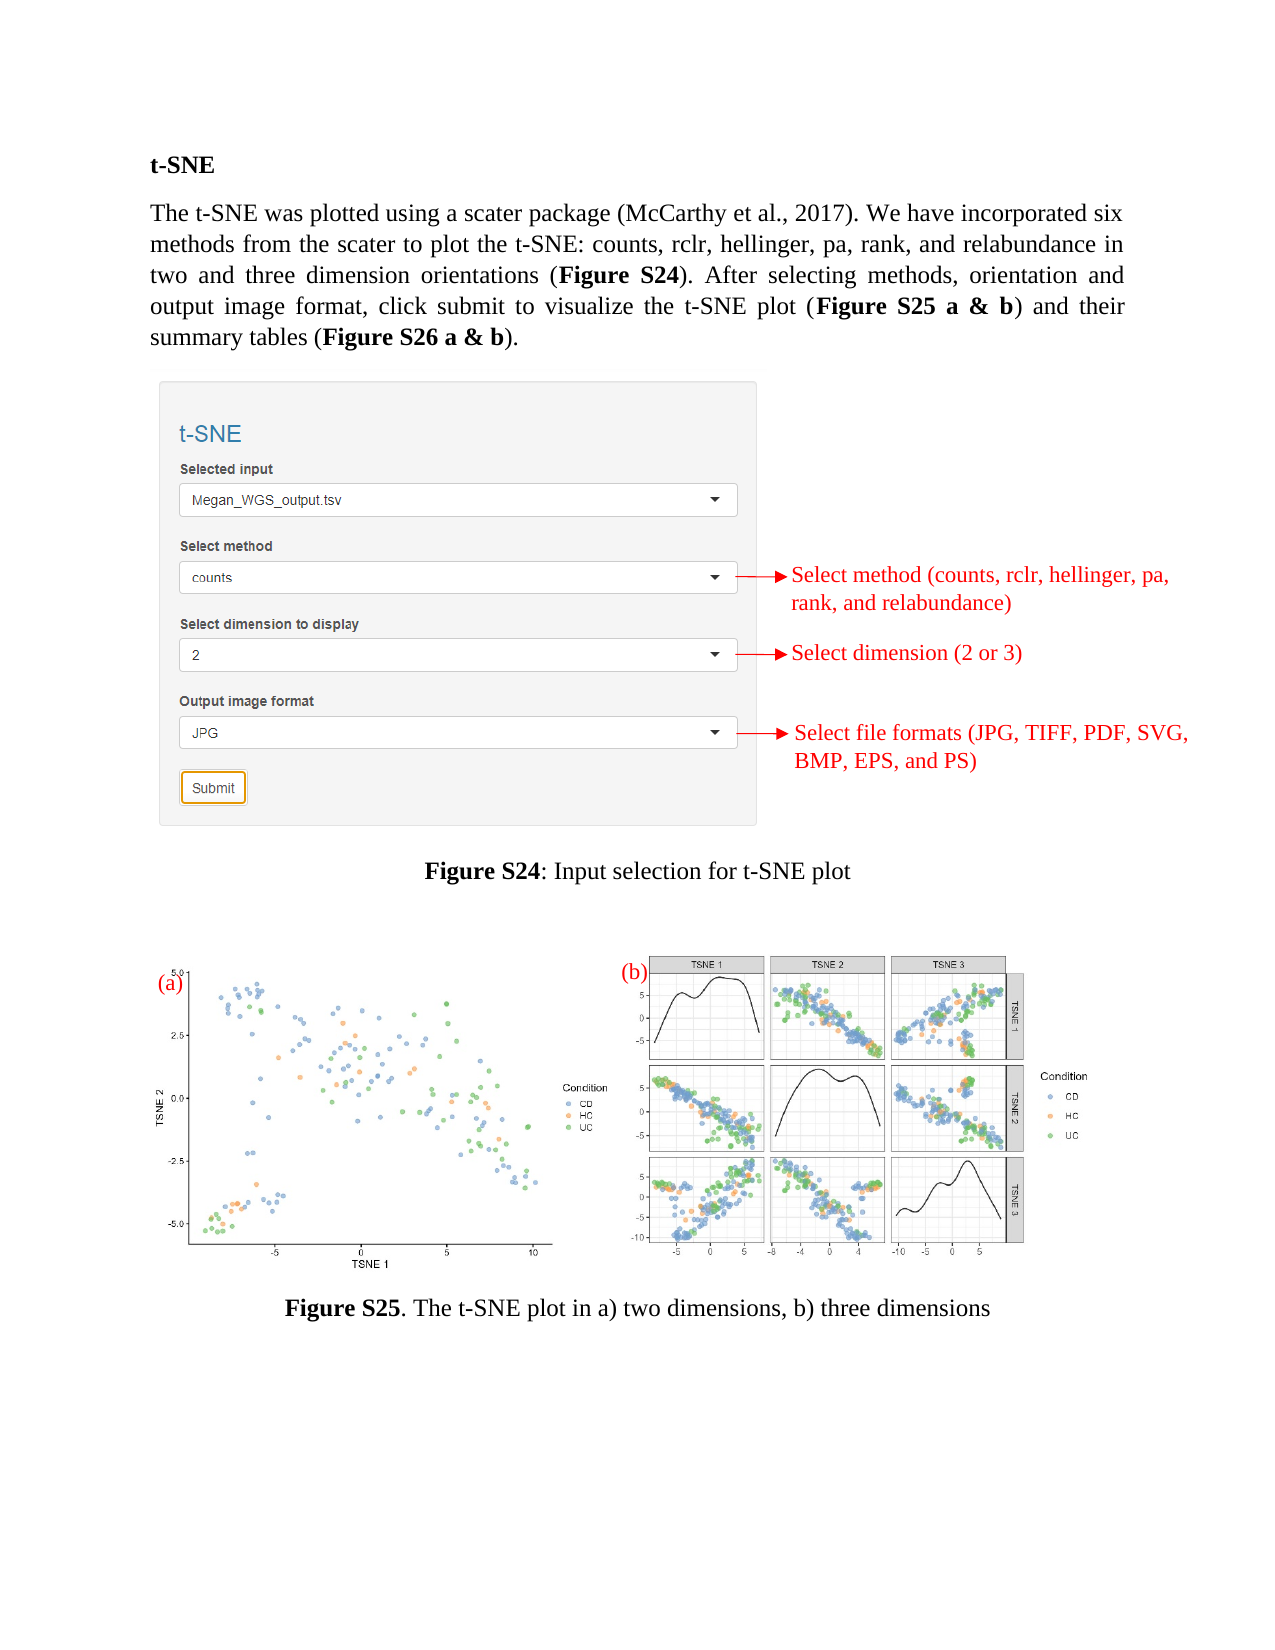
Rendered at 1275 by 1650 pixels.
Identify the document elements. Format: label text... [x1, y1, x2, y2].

text t-SNE [150, 150, 1125, 179]
text Figure S24: Input selection for t-SNE plot [150, 856, 1125, 885]
text The t-SNE was plotted using a scater package (McCarthy et al., 2017). We have incorporated six methods from the scater to plot the t-SNE: counts, rclr, hellinger, pa, rank, and relabundance in two and three dimension orientations (Figure S24). After selecting methods, orientation and output image format, click submit to visualize the t-SNE plot (Figure S25 a & b) and their summary tables (Figure S26 a & b). [150, 198, 1125, 351]
picture [150, 950, 1099, 1275]
text Figure S25. The t-SNE plot in a) two dimensions, b) three dimensions [150, 1293, 1125, 1322]
picture [150, 369, 768, 838]
